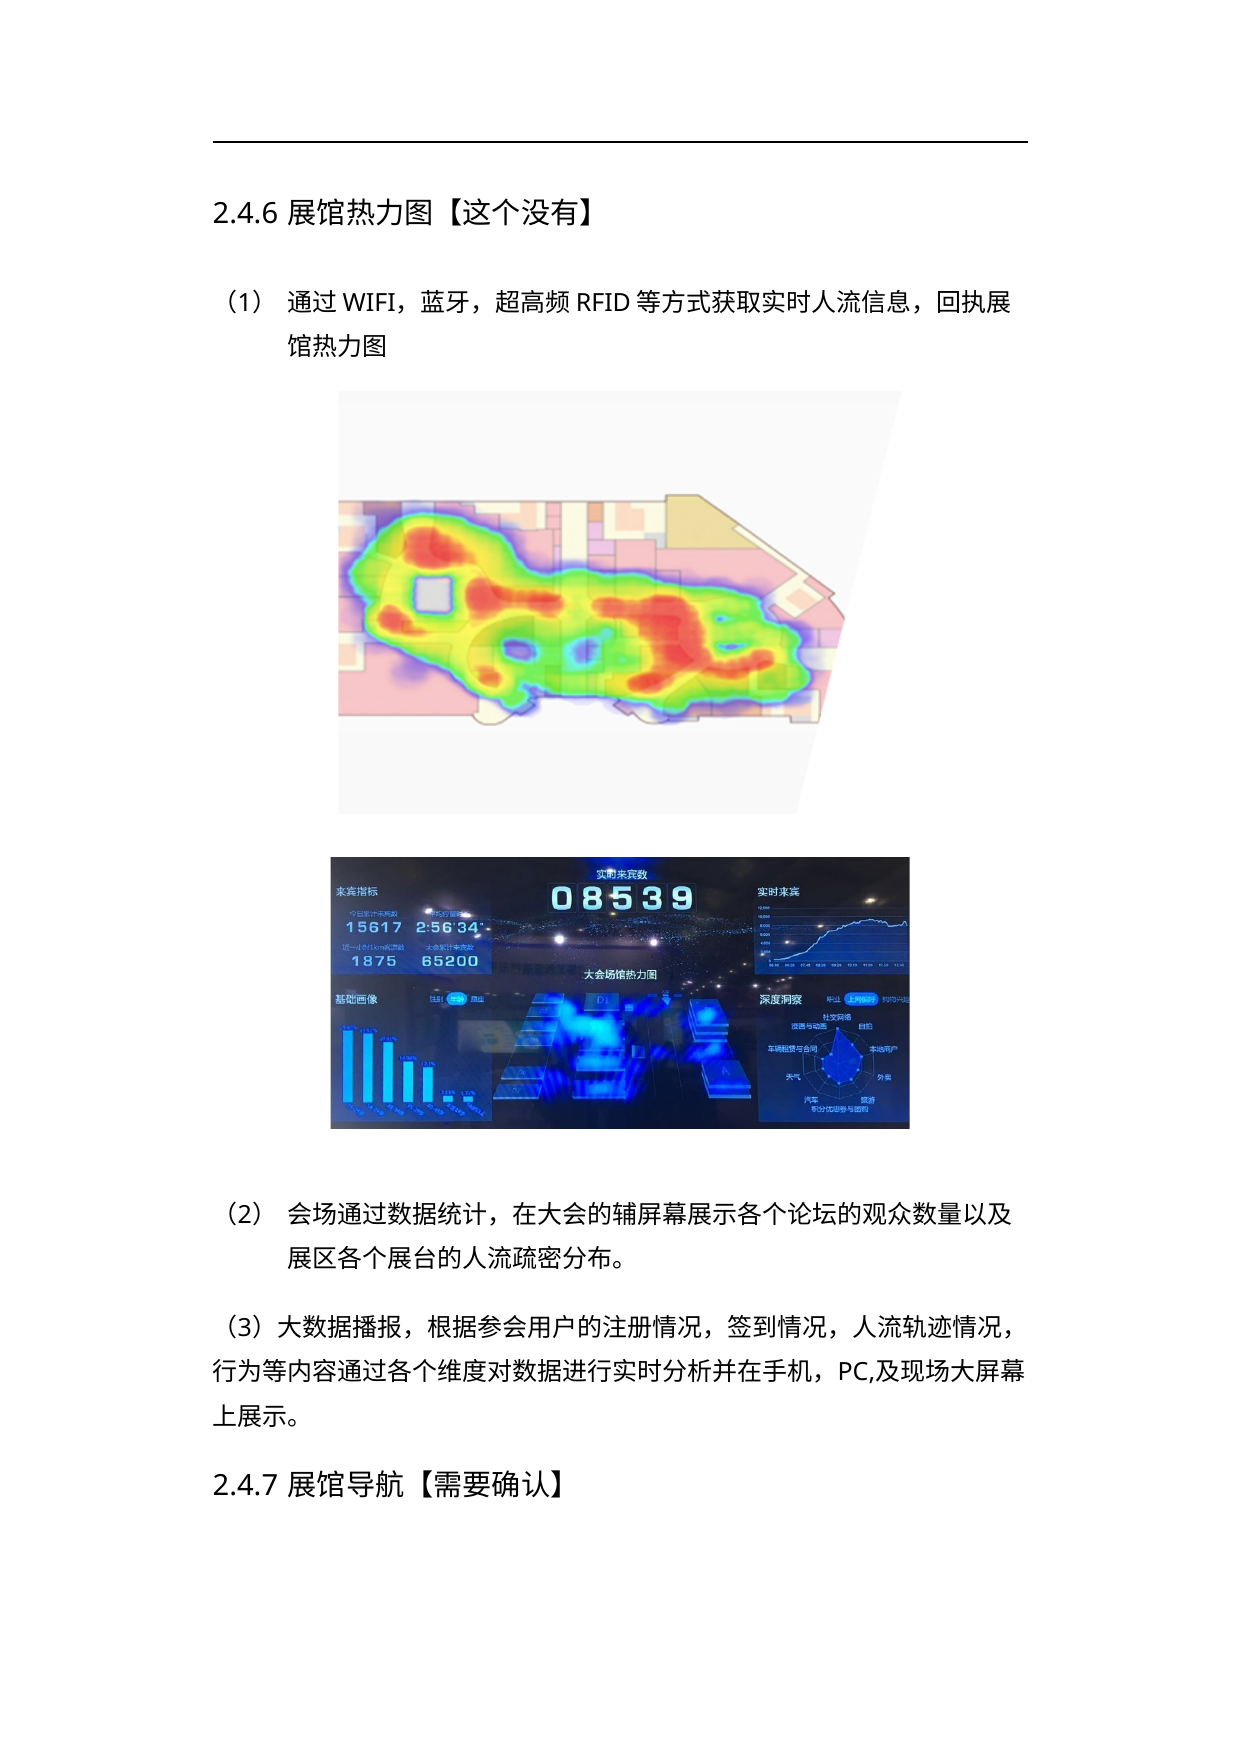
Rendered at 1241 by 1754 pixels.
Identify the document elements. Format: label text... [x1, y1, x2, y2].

picture [338, 391, 902, 814]
picture [330, 857, 910, 1129]
list 通过WIFI，蓝牙，超高频RFID等方式获取实时人流信息，回执展馆热力图 [212, 279, 1028, 367]
list 会场通过数据统计，在大会的辅屏幕展示各个论坛的观众数量以及展区各个展台的人流疏密分布。 [212, 1191, 1028, 1279]
subtitle 展馆热力图【这个没有】 [212, 188, 1028, 232]
text （3）大数据播报，根据参会用户的注册情况，签到情况，人流轨迹情况，行为等内容通过各个维度对数据进行实时分析并在手机，PC,及现场大屏幕上展示。 [212, 1304, 1028, 1436]
subtitle 展馆导航【需要确认】 [212, 1461, 1028, 1505]
